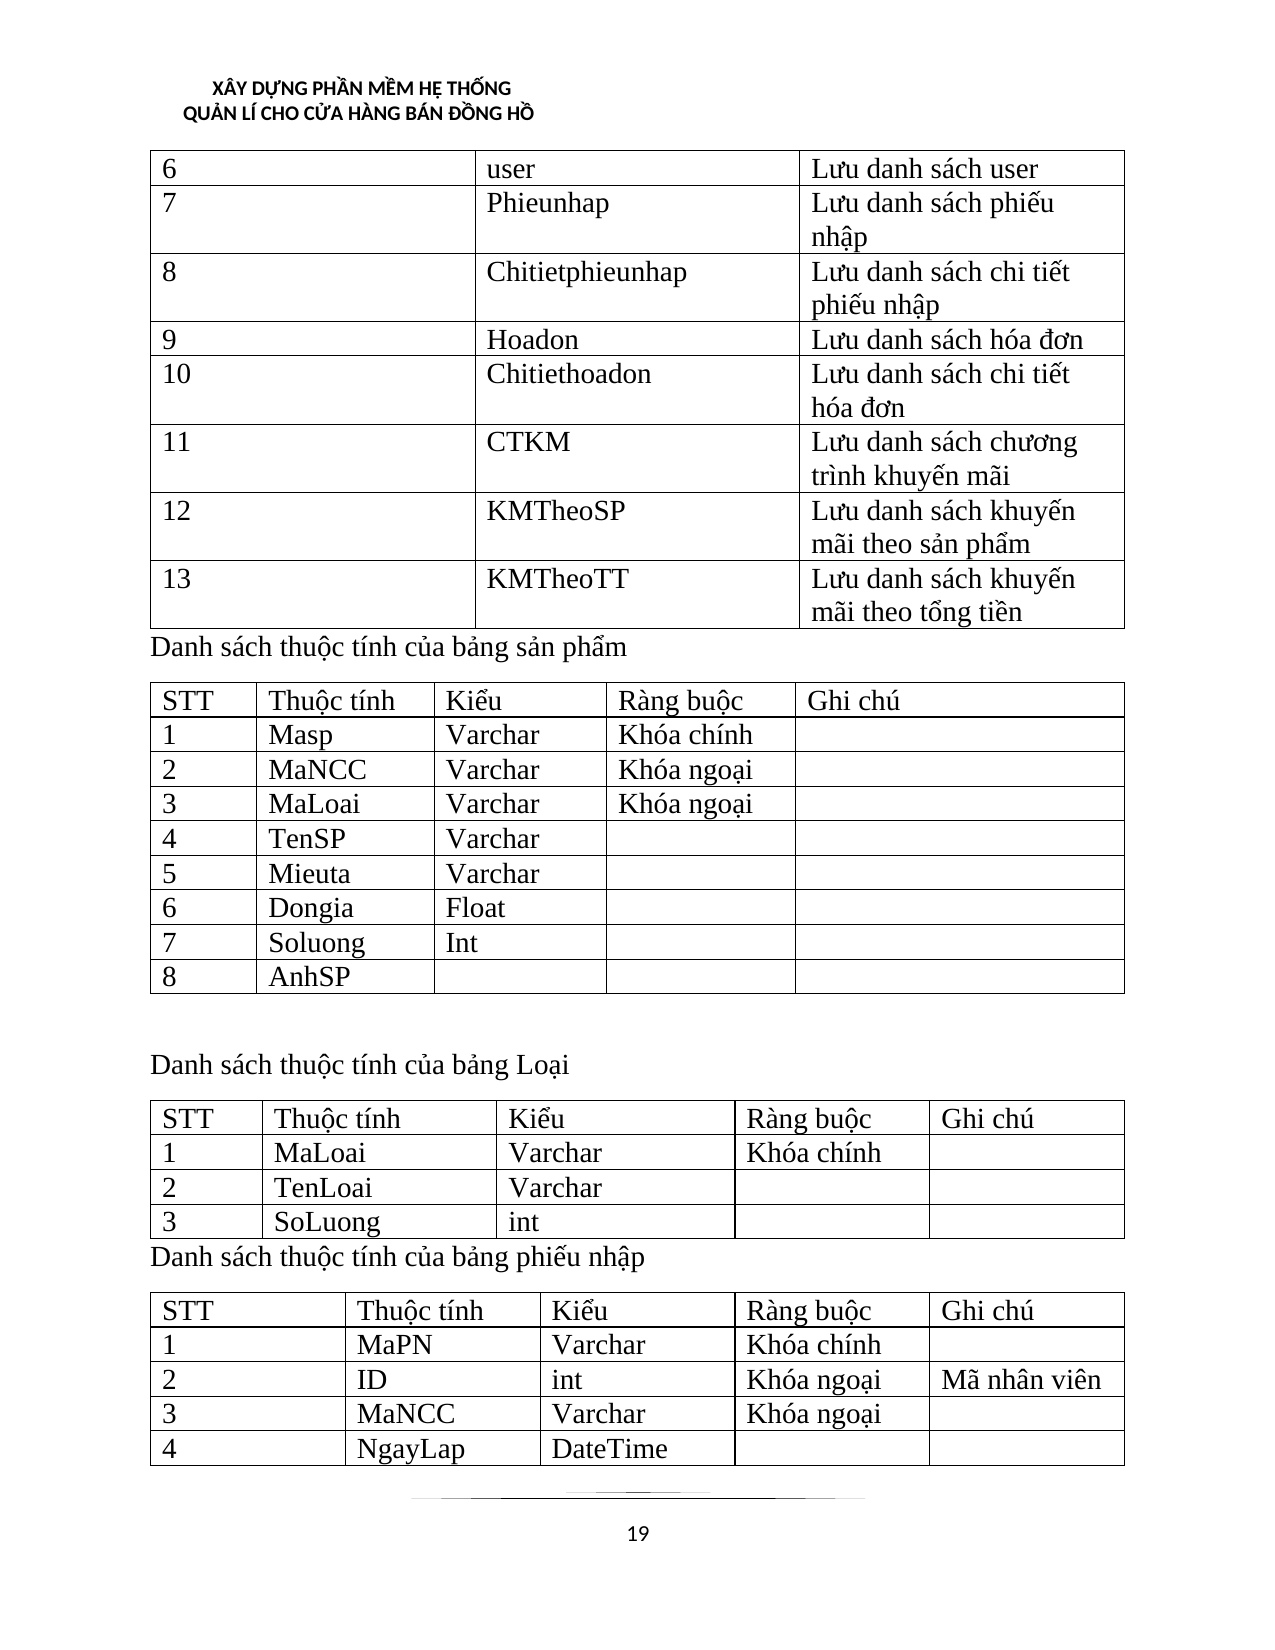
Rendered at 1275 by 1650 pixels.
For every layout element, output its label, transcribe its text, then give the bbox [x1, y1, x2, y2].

table_header Kiểu [435, 683, 606, 716]
table_cell Chitietphieunhap [476, 254, 799, 321]
table_cell Hoadon [476, 322, 799, 355]
table_cell 11 [151, 425, 475, 492]
table_header Ghi chú [930, 1293, 1124, 1326]
table_cell MaPN [346, 1328, 540, 1361]
table_cell Mã nhân viên [930, 1362, 1124, 1396]
table_header STT [151, 1101, 262, 1134]
table_cell 7 [151, 925, 256, 958]
table_cell 2 [151, 752, 256, 786]
table_cell Lưu danh sách chương trình khuyến mãi [800, 425, 1124, 492]
table_cell SoLuong [263, 1205, 496, 1238]
table_header STT [151, 683, 256, 716]
table_header Ràng buộc [736, 1293, 929, 1326]
table_header Thuộc tính [263, 1101, 496, 1134]
table_cell [607, 821, 795, 855]
table_cell Khóa chính [736, 1328, 929, 1361]
table_cell 10 [151, 356, 475, 423]
table_cell [607, 890, 795, 924]
table_header Ràng buộc [607, 683, 795, 716]
table_cell Lưu danh sách phiếu nhập [800, 186, 1124, 253]
table_cell [435, 960, 606, 993]
table_header Ràng buộc [736, 1101, 929, 1134]
table_cell 1 [151, 1135, 262, 1169]
table_cell [796, 718, 1124, 751]
text Danh sách thuộc tính của bảng phiếu nhập [150, 1239, 1125, 1273]
table_cell Varchar [541, 1397, 734, 1430]
table_cell [736, 1205, 929, 1238]
table_cell Varchar [497, 1170, 734, 1203]
table_cell 9 [151, 322, 475, 355]
table_cell 8 [151, 960, 256, 993]
table_cell 1 [151, 718, 256, 751]
table_cell MaNCC [346, 1397, 540, 1430]
table_cell 3 [151, 1205, 262, 1238]
table_header Thuộc tính [257, 683, 434, 716]
table_cell Mieuta [257, 856, 434, 889]
table_cell Lưu danh sách chi tiết hóa đơn [800, 356, 1124, 423]
table_cell int [541, 1362, 734, 1396]
table_cell [796, 821, 1124, 855]
table_cell [930, 1431, 1124, 1465]
table_cell Lưu danh sách user [800, 151, 1124, 184]
table_cell [796, 960, 1124, 993]
table_cell Lưu danh sách chi tiết phiếu nhập [800, 254, 1124, 321]
table_cell Varchar [435, 856, 606, 889]
table_cell 3 [151, 1397, 345, 1430]
table_cell 6 [151, 151, 475, 184]
table_cell Khóa ngoại [607, 787, 795, 820]
table_cell 2 [151, 1362, 345, 1396]
table_header Thuộc tính [346, 1293, 540, 1326]
table_header STT [151, 1293, 345, 1326]
table_cell [607, 925, 795, 958]
table_cell [796, 925, 1124, 958]
table_cell [796, 752, 1124, 786]
table_cell CTKM [476, 425, 799, 492]
table_cell Varchar [435, 752, 606, 786]
table_cell TenLoai [263, 1170, 496, 1203]
table_cell [796, 890, 1124, 924]
table_header Kiểu [541, 1293, 734, 1326]
table_cell 4 [151, 821, 256, 855]
table_cell Khóa ngoại [736, 1397, 929, 1430]
table_cell 13 [151, 561, 475, 628]
table_cell Lưu danh sách hóa đơn [800, 322, 1124, 355]
table_cell MaNCC [257, 752, 434, 786]
table_cell DateTime [541, 1431, 734, 1465]
table_cell 4 [151, 1431, 345, 1465]
table_cell [796, 787, 1124, 820]
table_cell Dongia [257, 890, 434, 924]
table_cell 1 [151, 1328, 345, 1361]
table_header Ghi chú [796, 683, 1124, 716]
table_cell user [476, 151, 799, 184]
table_cell Float [435, 890, 606, 924]
table_cell ID [346, 1362, 540, 1396]
table_cell 2 [151, 1170, 262, 1203]
table_cell [607, 856, 795, 889]
table_cell MaLoai [257, 787, 434, 820]
table_cell Khóa chính [607, 718, 795, 751]
table_cell [736, 1170, 929, 1203]
table_cell 8 [151, 254, 475, 321]
table_header Kiểu [497, 1101, 734, 1134]
table_cell Varchar [435, 821, 606, 855]
table_cell KMTheoTT [476, 561, 799, 628]
table_cell 5 [151, 856, 256, 889]
table_cell Varchar [435, 787, 606, 820]
table_cell 12 [151, 493, 475, 560]
table_cell AnhSP [257, 960, 434, 993]
table_cell [607, 960, 795, 993]
table_cell [930, 1205, 1124, 1238]
table_cell Int [435, 925, 606, 958]
table_cell NgayLap [346, 1431, 540, 1465]
table_cell KMTheoSP [476, 493, 799, 560]
table_cell [930, 1397, 1124, 1430]
table_cell Varchar [435, 718, 606, 751]
table_cell [930, 1328, 1124, 1361]
table_cell Khóa ngoại [736, 1362, 929, 1396]
table_cell int [497, 1205, 734, 1238]
table_cell TenSP [257, 821, 434, 855]
table_cell Khóa ngoại [607, 752, 795, 786]
table_cell Chitiethoadon [476, 356, 799, 423]
table_cell Phieunhap [476, 186, 799, 253]
table_cell MaLoai [263, 1135, 496, 1169]
table_cell Soluong [257, 925, 434, 958]
text Danh sách thuộc tính của bảng Loại [150, 1047, 1125, 1080]
table_header Ghi chú [930, 1101, 1124, 1134]
table_cell [930, 1135, 1124, 1169]
table_cell Khóa chính [736, 1135, 929, 1169]
table_cell 3 [151, 787, 256, 820]
table_cell Lưu danh sách khuyến mãi theo sản phẩm [800, 493, 1124, 560]
table_cell [796, 856, 1124, 889]
table_cell Varchar [541, 1328, 734, 1361]
table_cell 6 [151, 890, 256, 924]
table_cell 7 [151, 186, 475, 253]
table_cell Lưu danh sách khuyến mãi theo tổng tiền [800, 561, 1124, 628]
text Danh sách thuộc tính của bảng sản phẩm [150, 629, 1125, 662]
table_cell Masp [257, 718, 434, 751]
table_cell Varchar [497, 1135, 734, 1169]
table_cell [736, 1431, 929, 1465]
table_cell [930, 1170, 1124, 1203]
